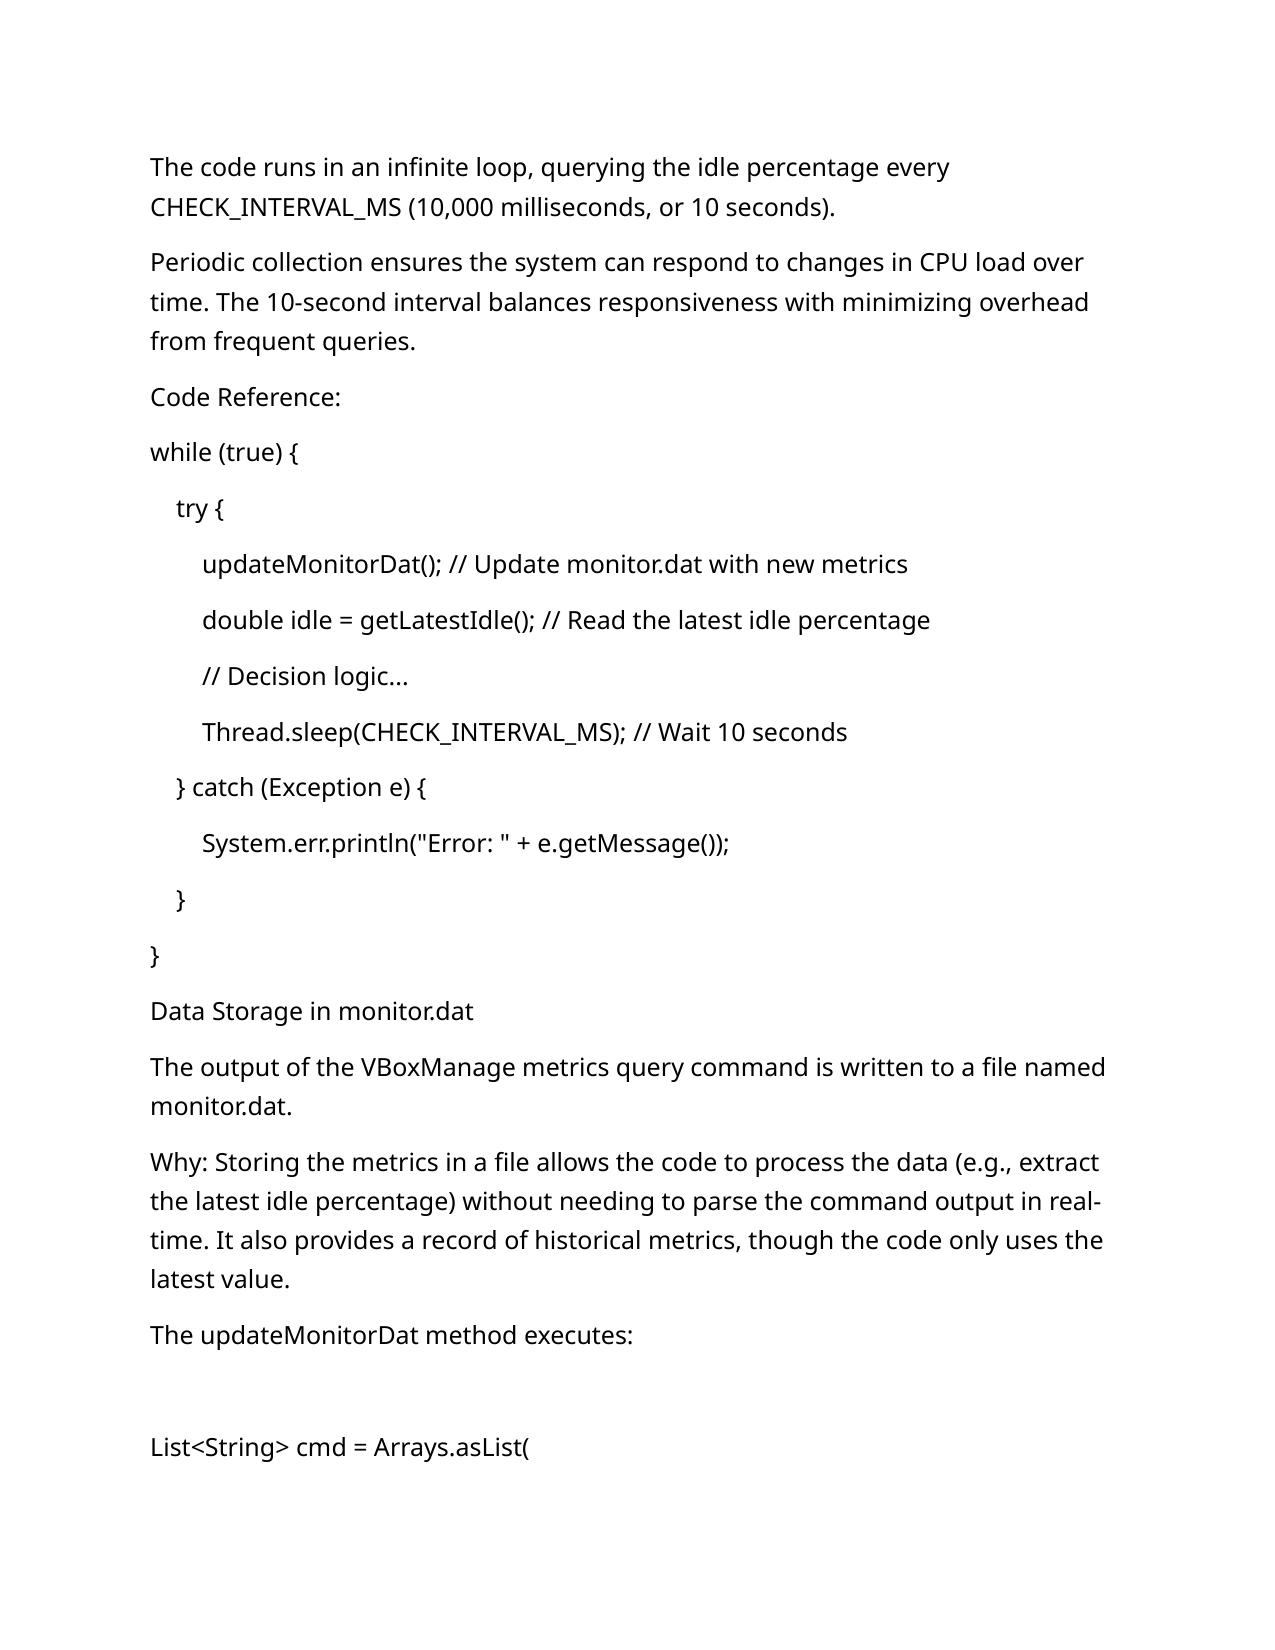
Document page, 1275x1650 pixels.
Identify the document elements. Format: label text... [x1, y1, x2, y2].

text The updateMonitorDat method executes: [150, 1317, 1125, 1352]
text } [150, 937, 1125, 972]
text Data Storage in monitor.dat [150, 993, 1125, 1027]
text } [150, 882, 1125, 916]
text System.err.println("Error: " + e.getMessage()); [150, 826, 1125, 860]
text try { [150, 491, 1125, 525]
text while (true) { [150, 435, 1125, 469]
text The code runs in an infinite loop, querying the idle percentage every CHECK_INTERVAL_MS (10,000 milliseconds, or 10 seconds). [150, 150, 1125, 223]
text Code Reference: [150, 379, 1125, 413]
text Periodic collection ensures the system can respond to changes in CPU load over time. The 10-second interval balances responsiveness with minimizing overhead from frequent queries. [150, 245, 1125, 357]
text // Decision logic... [150, 658, 1125, 692]
text Thread.sleep(CHECK_INTERVAL_MS); // Wait 10 seconds [150, 714, 1125, 748]
text The output of the VBoxManage metrics query command is written to a file named monitor.dat. [150, 1049, 1125, 1122]
text updateMonitorDat(); // Update monitor.dat with new metrics [150, 547, 1125, 581]
text List<String> cmd = Arrays.asList( [150, 1429, 1125, 1463]
text Why: Storing the metrics in a file allows the code to process the data (e.g., extract the latest idle percentage) without needing to parse the command output in real-time. It also provides a record of historical metrics, though the code only uses the latest value. [150, 1144, 1125, 1296]
text double idle = getLatestIdle(); // Read the latest idle percentage [150, 602, 1125, 637]
text } catch (Exception e) { [150, 770, 1125, 804]
